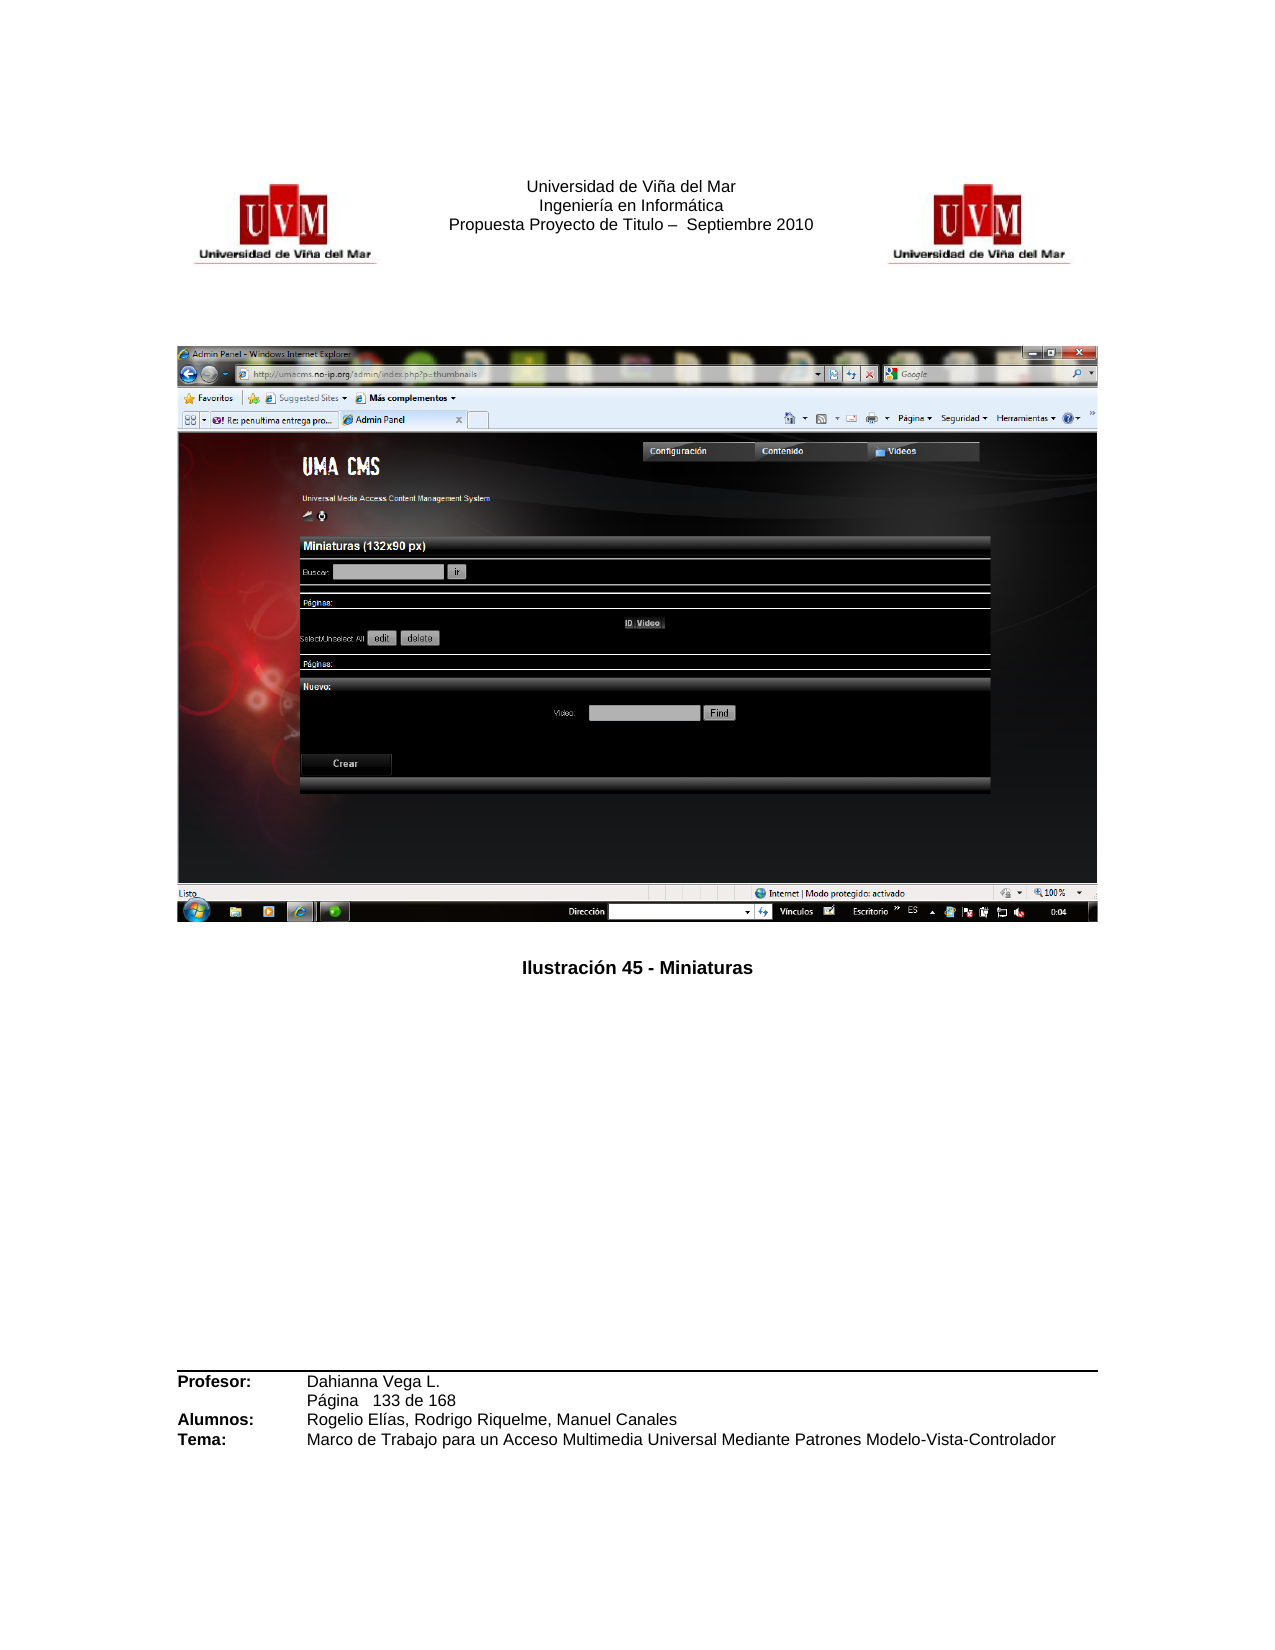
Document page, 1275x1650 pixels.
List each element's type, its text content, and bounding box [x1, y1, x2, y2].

picture [177, 176, 390, 267]
picture [871, 176, 1084, 267]
picture [177, 346, 1098, 922]
text Ilustración 45 - Miniaturas [177, 957, 1098, 978]
